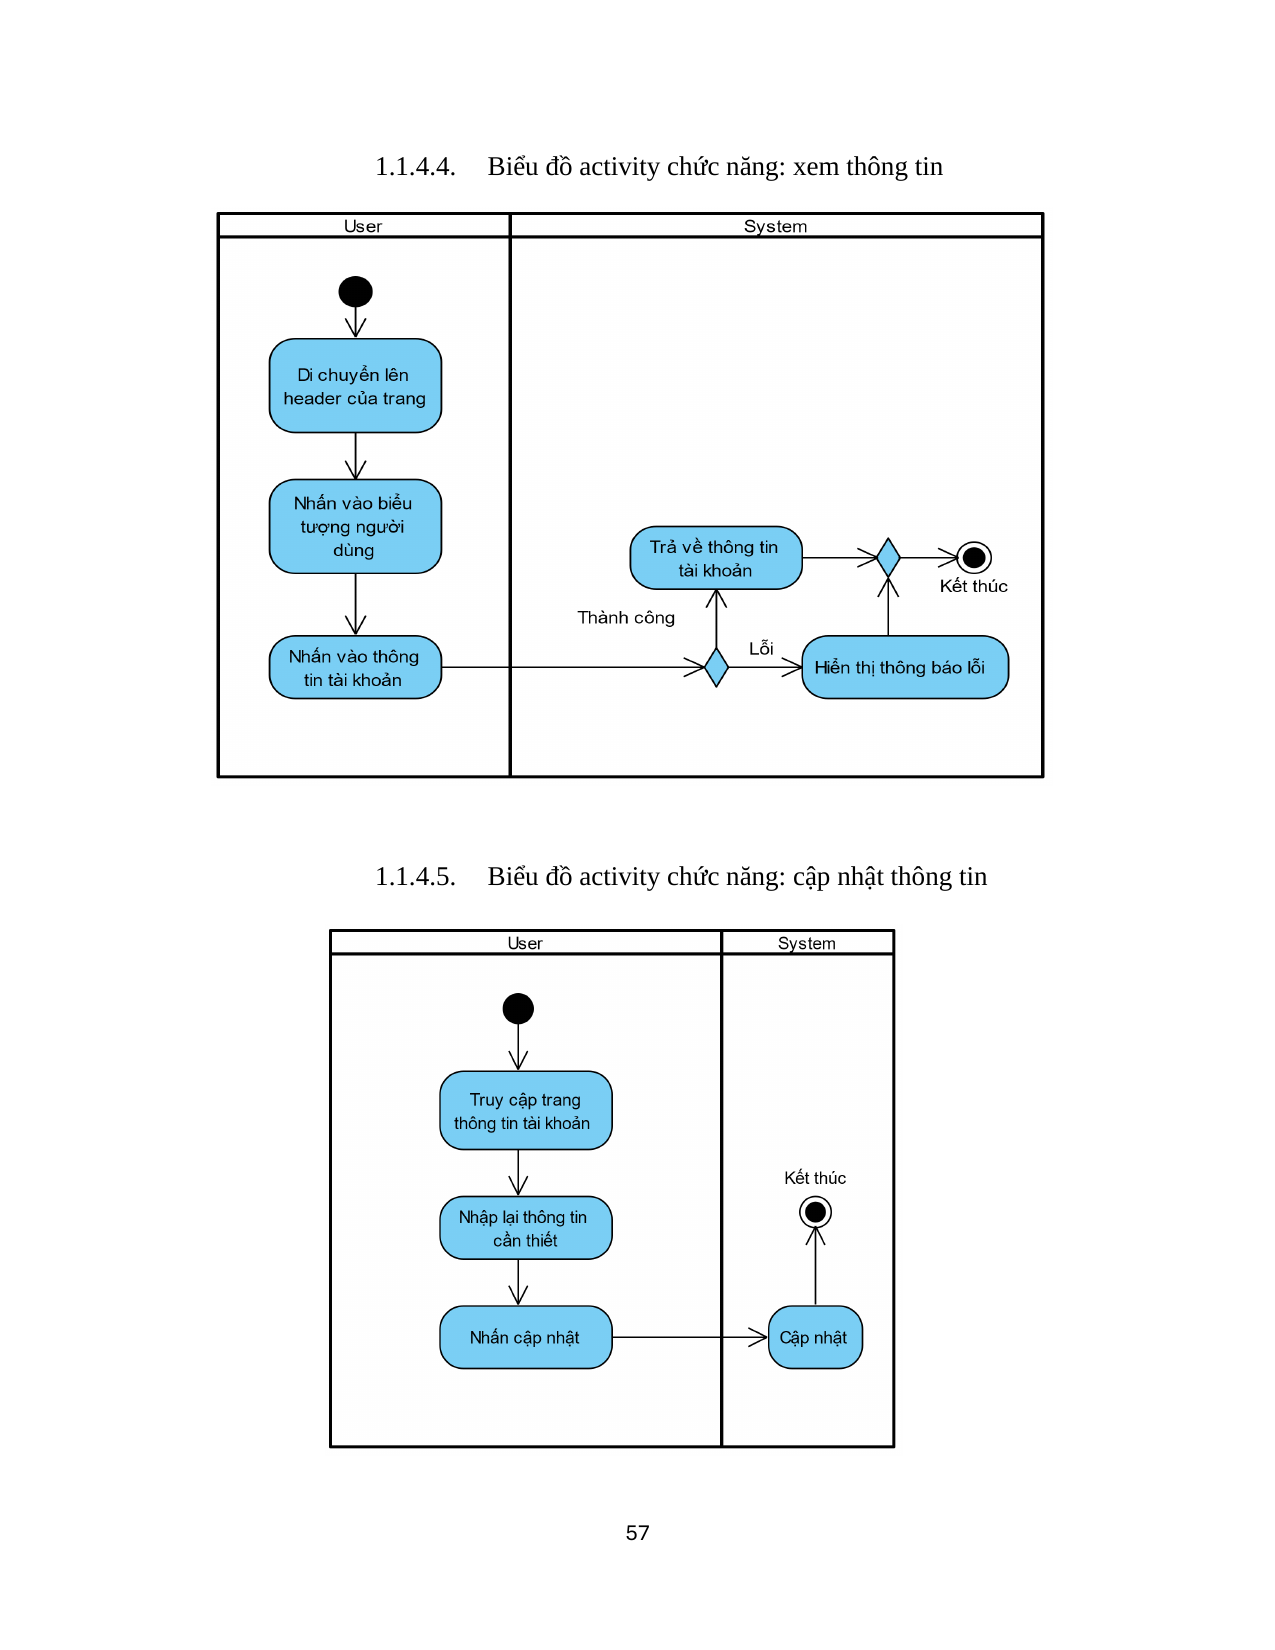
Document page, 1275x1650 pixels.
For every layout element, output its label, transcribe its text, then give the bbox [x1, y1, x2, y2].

list Biểu đồ activity chức năng: xem thông tin [375, 150, 1125, 181]
list Biểu đồ activity chức năng: cập nhật thông tin [375, 860, 1125, 891]
picture [211, 207, 1053, 786]
picture [324, 924, 903, 1456]
